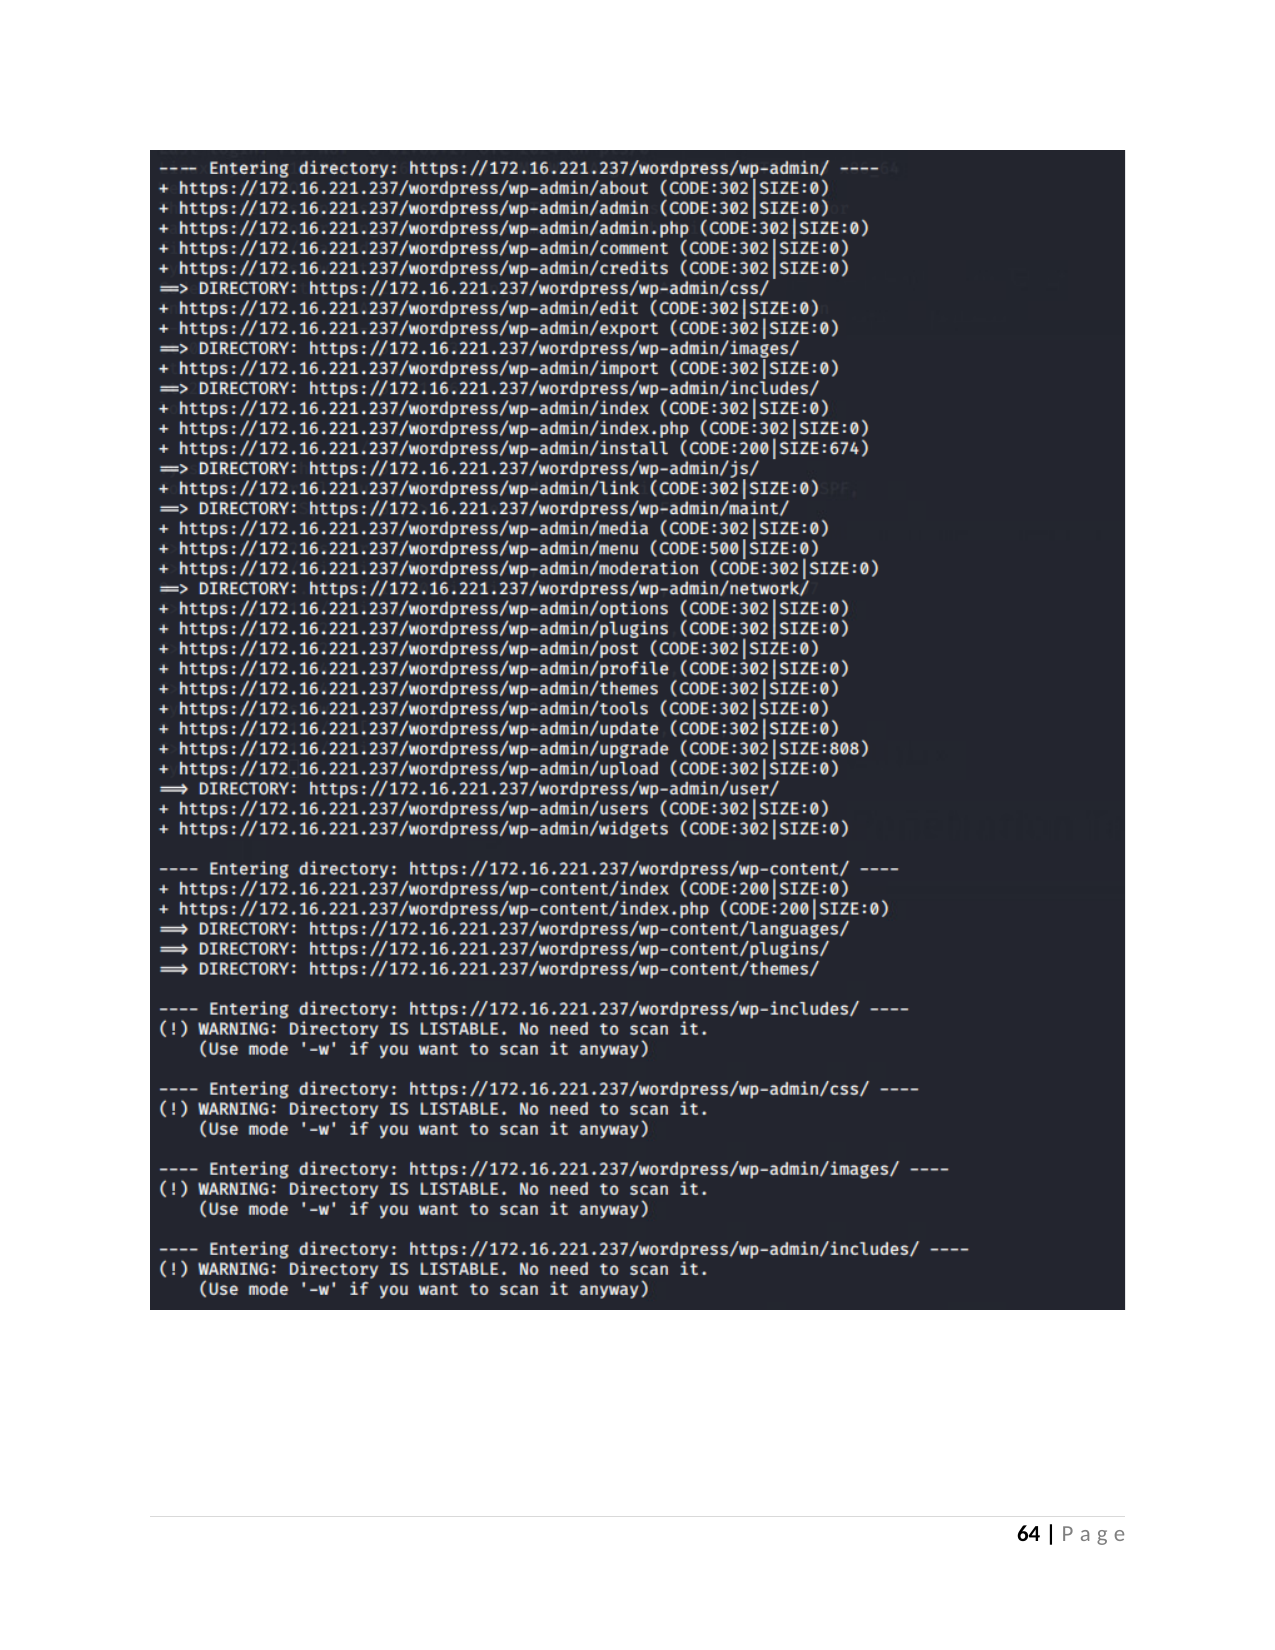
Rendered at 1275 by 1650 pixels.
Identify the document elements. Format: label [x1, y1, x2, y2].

picture [150, 150, 1125, 1310]
